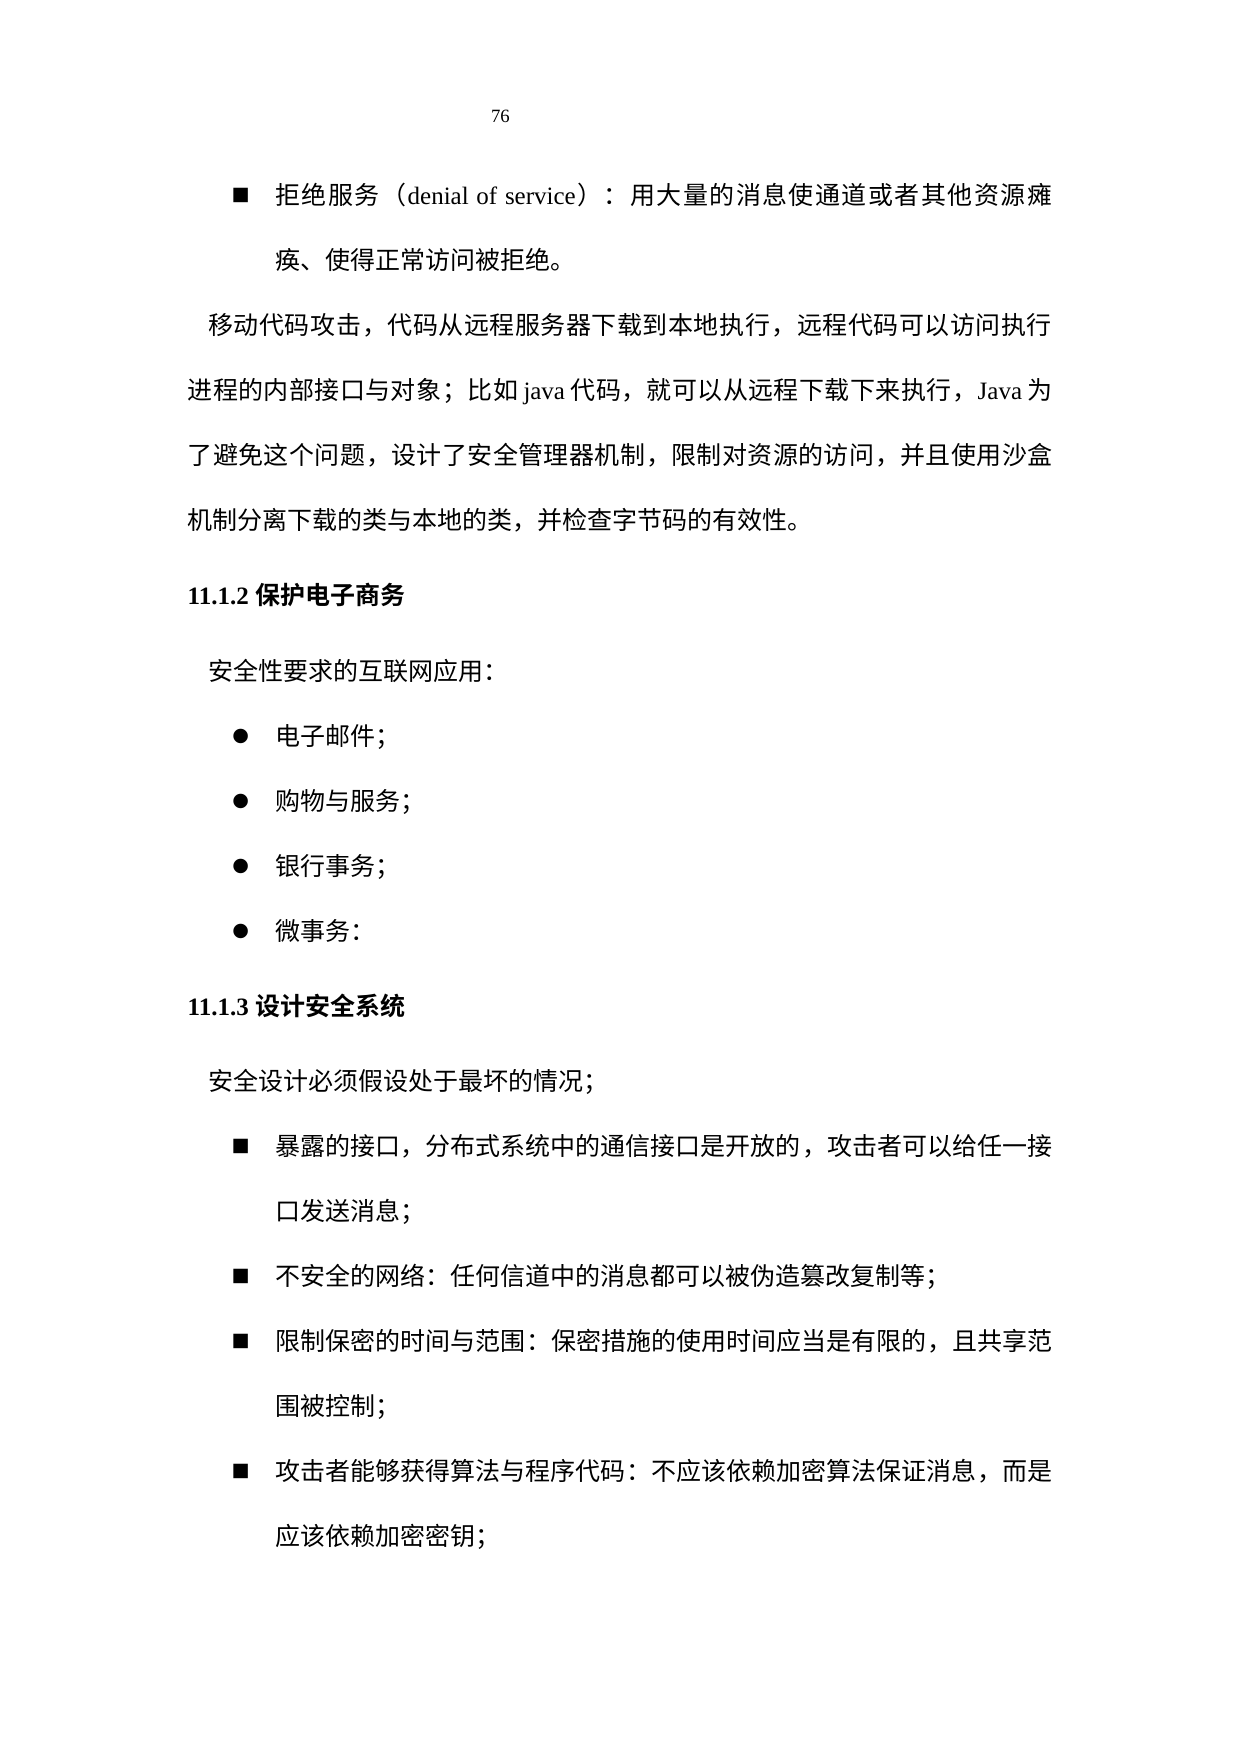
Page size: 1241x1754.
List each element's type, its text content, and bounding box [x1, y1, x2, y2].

text 安全设计必须假设处于最坏的情况； [187, 1049, 1053, 1114]
list 微事务： [231, 898, 1053, 963]
list 电子邮件； [231, 703, 1053, 768]
list 不安全的网络：任何信道中的消息都可以被伪造篡改复制等； [231, 1244, 1053, 1309]
subtitle 11.1.3 设计安全系统 [187, 973, 1053, 1038]
text 移动代码攻击，代码从远程服务器下载到本地执行，远程代码可以访问执行进程的内部接口与对象；比如java代码，就可以从远程下载下来执行，Java为了避免这个问题，设计了安全管理器机制，限制对资源的访问，并且使用沙盒机制分离下载的类与本地的类，并检查字节码的有效性。 [187, 292, 1053, 552]
subtitle 11.1.2 保护电子商务 [187, 562, 1053, 627]
list 限制保密的时间与范围：保密措施的使用时间应当是有限的，且共享范围被控制； [231, 1309, 1053, 1439]
list 攻击者能够获得算法与程序代码：不应该依赖加密算法保证消息，而是应该依赖加密密钥； [231, 1439, 1053, 1569]
list 暴露的接口，分布式系统中的通信接口是开放的，攻击者可以给任一接口发送消息； [231, 1114, 1053, 1244]
text 安全性要求的互联网应用： [187, 638, 1053, 703]
list 购物与服务； [231, 768, 1053, 833]
list 拒绝服务（denial of service）：用大量的消息使通道或者其他资源瘫痪、使得正常访问被拒绝。 [231, 162, 1053, 292]
list 银行事务； [231, 833, 1053, 898]
